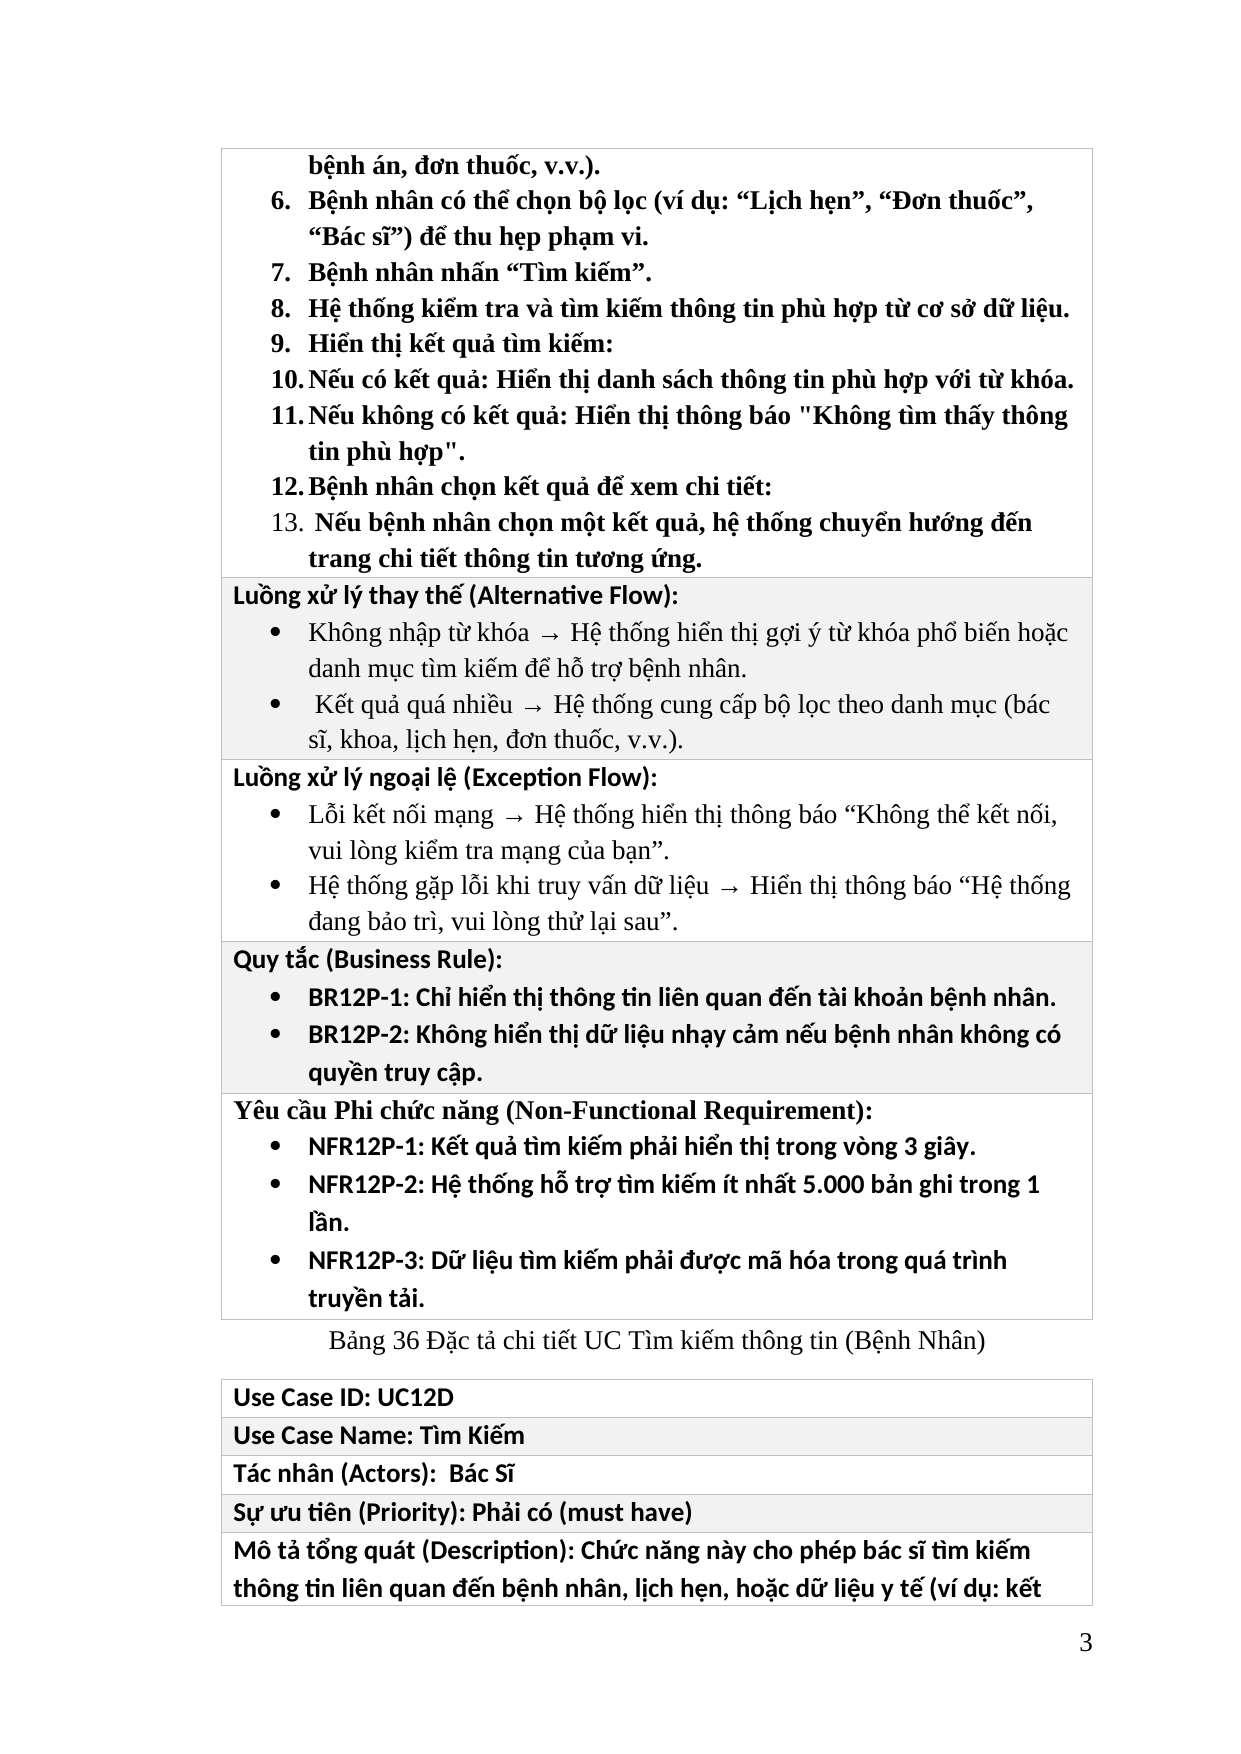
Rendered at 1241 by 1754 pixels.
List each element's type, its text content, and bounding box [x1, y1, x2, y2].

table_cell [222, 1533, 1092, 1605]
table_cell Luồng xử lý thay thế (Alternative Flow): Không nhập từ khóa → Hệ thống hiển thị gợi ý từ khóa phổ biến hoặc danh mục tìm kiếm để hỗ trợ bệnh nhân. Kết quả quá nhiều → Hệ thống cung cấp bộ lọc theo danh mục (bác sĩ, khoa, lịch hẹn, đơn thuốc, v.v.). [222, 578, 1092, 759]
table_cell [222, 149, 1092, 577]
table_cell Luồng xử lý ngoại lệ (Exception Flow): Lỗi kết nối mạng → Hệ thống hiển thị thông báo “Không thể kết nối, vui lòng kiểm tra mạng của bạn”. Hệ thống gặp lỗi khi truy vấn dữ liệu → Hiển thị thông báo “Hệ thống đang bảo trì, vui lòng thử lại sau”. [222, 760, 1092, 941]
table_header Use Case ID: UC12D [222, 1380, 1092, 1417]
table_cell Yêu cầu Phi chức năng (Non-Functional Requirement): NFR12P-1: Kết quả tìm kiếm phải hiển thị trong vòng 3 giây. NFR12P-2: Hệ thống hỗ trợ tìm kiếm ít nhất 5.000 bản ghi trong 1 lần. NFR12P-3: Dữ liệu tìm kiếm phải được mã hóa trong quá trình truyền tải. [222, 1094, 1092, 1318]
table_cell Tác nhân (Actors): Bác Sĩ [222, 1456, 1092, 1494]
table_cell Use Case Name: Tìm Kiếm [222, 1418, 1092, 1455]
table_cell Sự ưu tiên (Priority): Phải có (must have) [222, 1495, 1092, 1532]
table_cell Quy tắc (Business Rule): BR12P-1: Chỉ hiển thị thông tin liên quan đến tài khoản bệnh nhân. BR12P-2: Không hiển thị dữ liệu nhạy cảm nếu bệnh nhân không có quyền truy cập. [222, 942, 1092, 1093]
